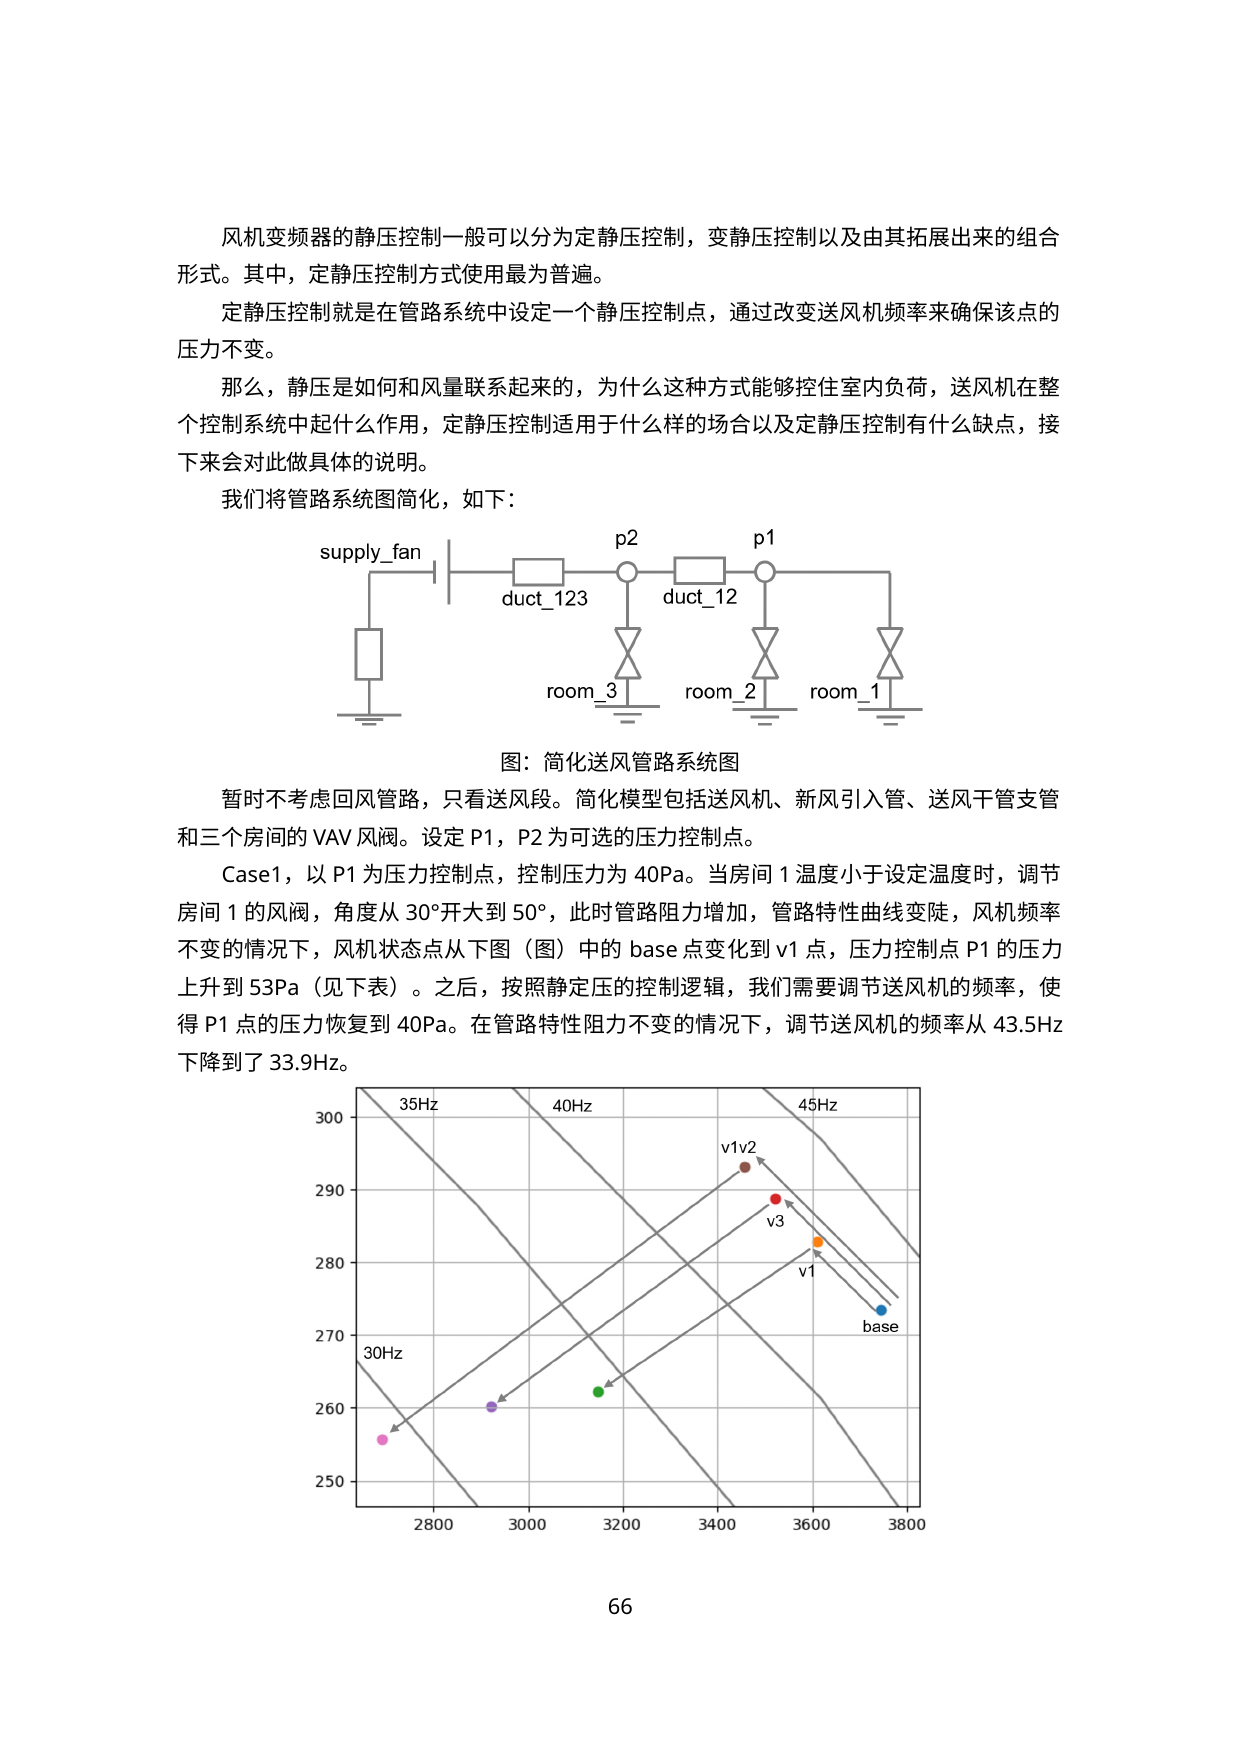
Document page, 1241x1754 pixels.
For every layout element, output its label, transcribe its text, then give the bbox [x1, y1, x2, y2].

text Case1，以P1为压力控制点，控制压力为40Pa。当房间1温度小于设定温度时，调节房间1的风阀，角度从30°开大到50°，此时管路阻力增加，管路特性曲线变陡，风机频率不变的情况下，风机状态点从下图（图）中的base点变化到v1点，压力控制点P1的压力上升到53Pa（见下表）。之后，按照静定压的控制逻辑，我们需要调节送风机的频率，使得P1点的压力恢复到40Pa。在管路特性阻力不变的情况下，调节送风机的频率从43.5Hz下降到了33.9Hz。 [177, 854, 1063, 1079]
text 我们将管路系统图简化，如下： [177, 479, 1063, 517]
text 风机变频器的静压控制一般可以分为定静压控制，变静压控制以及由其拓展出来的组合形式。其中，定静压控制方式使用最为普遍。 [177, 217, 1063, 292]
text 那么，静压是如何和风量联系起来的，为什么这种方式能够控住室内负荷，送风机在整个控制系统中起什么作用，定静压控制适用于什么样的场合以及定静压控制有什么缺点，接下来会对此做具体的说明。 [177, 367, 1063, 479]
picture [307, 516, 933, 736]
text 暂时不考虑回风管路，只看送风段。简化模型包括送风机、新风引入管、送风干管支管和三个房间的VAV风阀。设定P1，P2为可选的压力控制点。 [177, 779, 1063, 854]
text 定静压控制就是在管路系统中设定一个静压控制点，通过改变送风机频率来确保该点的压力不变。 [177, 292, 1063, 367]
picture [308, 1079, 932, 1540]
text 图：简化送风管路系统图 [177, 742, 1063, 779]
